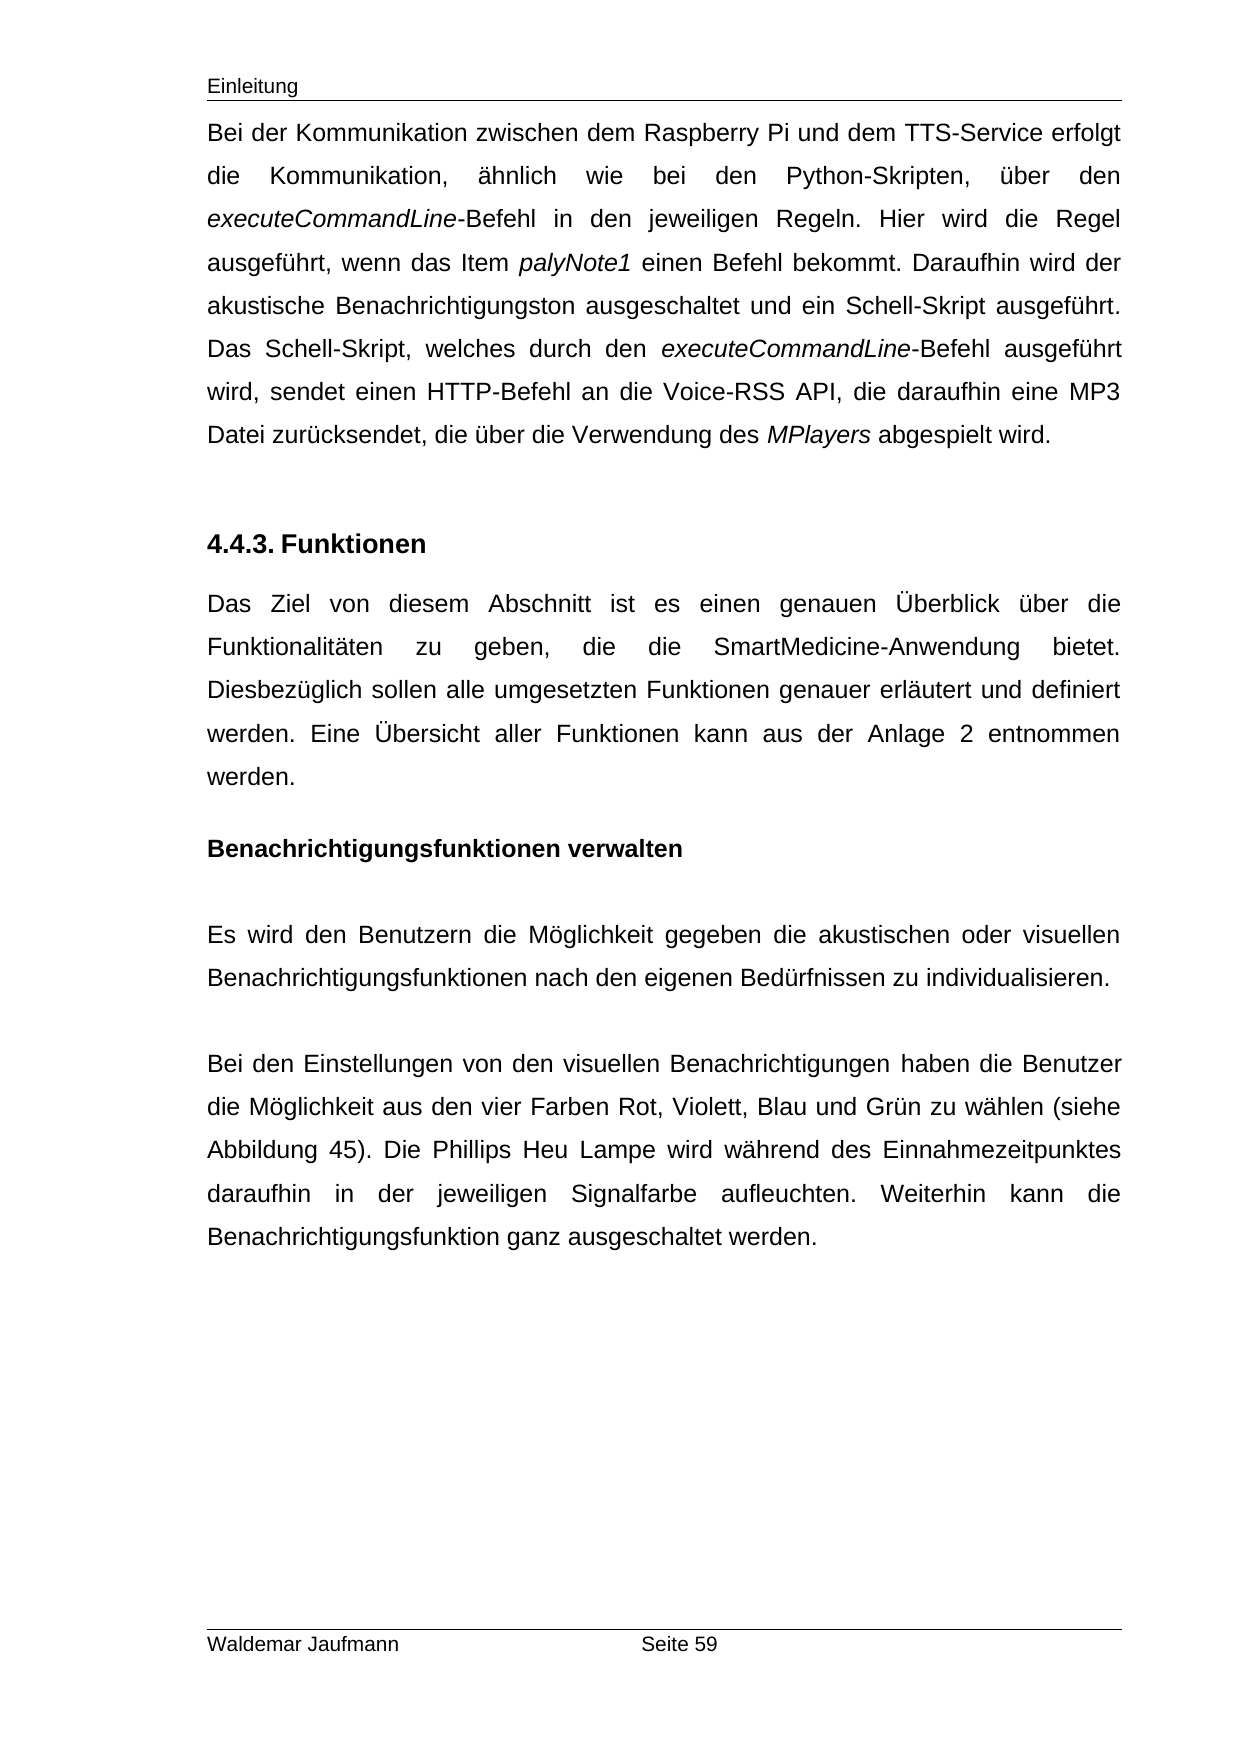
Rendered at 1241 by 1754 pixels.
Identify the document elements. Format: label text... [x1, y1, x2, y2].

subtitle Funktionen [207, 527, 1122, 560]
text Das Ziel von diesem Abschnitt ist es einen genauen Überblick über die Funktionalitäten zu geben, die die SmartMedicine-Anwendung bietet. Diesbezüglich sollen alle umgesetzten Funktionen genauer erläutert und definiert werden. Eine Übersicht aller Funktionen kann aus der Anlage 2 entnommen werden. [207, 589, 1122, 790]
text Bei der Kommunikation zwischen dem Raspberry Pi und dem TTS-Service erfolgt die Kommunikation, ähnlich wie bei den Python-Skripten, über den executeCommandLine-Befehl in den jeweiligen Regeln. Hier wird die Regel ausgeführt, wenn das Item palyNote1 einen Befehl bekommt. Daraufhin wird der akustische Benachrichtigungston ausgeschaltet und ein Schell-Skript ausgeführt. Das Schell-Skript, welches durch den executeCommandLine-Befehl ausgeführt wird, sendet einen HTTP-Befehl an die Voice-RSS API, die daraufhin eine MP3 Datei zurücksendet, die über die Verwendung des MPlayers abgespielt wird. [207, 118, 1122, 449]
text Benachrichtigungsfunktionen verwalten [207, 833, 1122, 862]
text Bei den Einstellungen von den visuellen Benachrichtigungen haben die Benutzer die Möglichkeit aus den vier Farben Rot, Violett, Blau und Grün zu wählen (siehe Abbildung 45). Die Phillips Heu Lampe wird während des Einnahmezeitpunktes daraufhin in der jeweiligen Signalfarbe aufleuchten. Weiterhin kann die Benachrichtigungsfunktion ganz ausgeschaltet werden. [207, 1049, 1122, 1250]
text Es wird den Benutzern die Möglichkeit gegeben die akustischen oder visuellen Benachrichtigungsfunktionen nach den eigenen Bedürfnissen zu individualisieren. [207, 920, 1122, 992]
